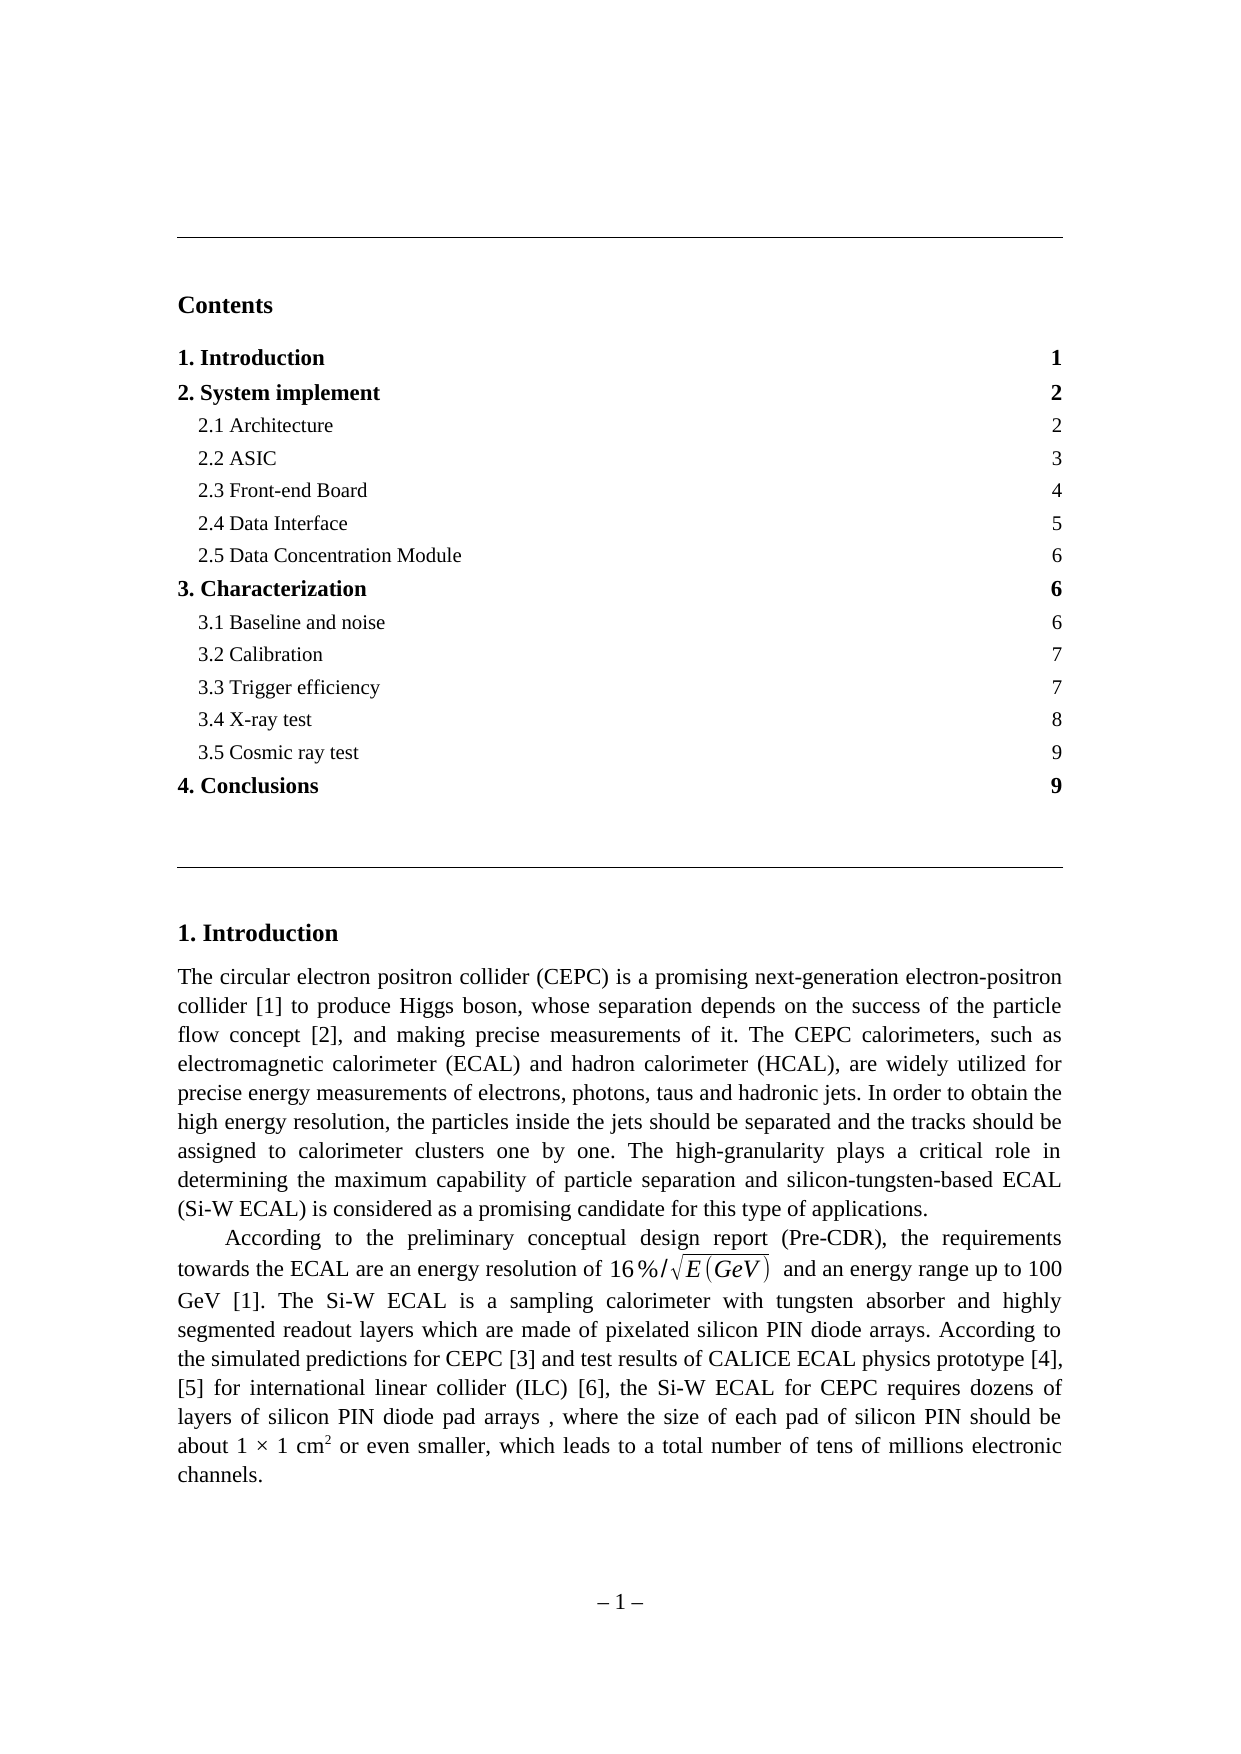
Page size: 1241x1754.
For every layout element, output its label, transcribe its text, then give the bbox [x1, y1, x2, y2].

text 2. System implement 2 [177, 379, 1063, 405]
text 3.4 X-ray test 8 [198, 707, 1063, 731]
text 3.5 Cosmic ray test 9 [198, 739, 1063, 764]
text Contents [177, 238, 1063, 319]
text 3. Characterization 6 [177, 575, 1063, 602]
text 3.3 Trigger efficiency 7 [198, 675, 1063, 699]
text 1. Introduction 1 [177, 344, 1063, 370]
text The circular electron positron collider (CEPC) is a promising next-generation electron-positron collider [1] to produce Higgs boson, whose separation depends on the success of the particle flow concept [2], and making precise measurements of it. The CEPC calorimeters, such as electromagnetic calorimeter (ECAL) and hadron calorimeter (HCAL), are widely utilized for precise energy measurements of electrons, photons, taus and hadronic jets. In order to obtain the high energy resolution, the particles inside the jets should be separated and the tracks should be assigned to calorimeter clusters one by one. The high-granularity plays a critical role in determining the maximum capability of particle separation and silicon-tungsten-based ECAL (Si-W ECAL) is considered as a promising candidate for this type of applications. [177, 963, 1063, 1221]
text 3.2 Calibration 7 [198, 642, 1063, 666]
text 2.2 ASIC 3 [198, 446, 1063, 470]
text 2.5 Data Concentration Module 6 [198, 543, 1063, 567]
text 2.3 Front-end Board 4 [198, 478, 1063, 502]
text 4. Conclusions 9 [177, 772, 1063, 798]
text 2.4 Data Interface 5 [198, 511, 1063, 534]
text 3.1 Baseline and noise 6 [198, 610, 1063, 634]
text According to the preliminary conceptual design report (Pre-CDR), the requirements towards the ECAL are an energy resolution of and an energy range up to 100 GeV [1]. The Si-W ECAL is a sampling calorimeter with tungsten absorber and highly segmented readout layers which are made of pixelated silicon PIN diode arrays. According to the simulated predictions for CEPC [3] and test results of CALICE ECAL physics prototype [4,5] for international linear collider (ILC) [6], the Si-W ECAL for CEPC requires dozens of layers of silicon PIN diode pad arrays , where the size of each pad of silicon PIN should be about 1 × 1 cm2 or even smaller, which leads to a total number of tens of millions electronic channels. [177, 1224, 1063, 1488]
text 2.1 Architecture 2 [198, 413, 1063, 437]
text Introduction [177, 918, 1063, 946]
